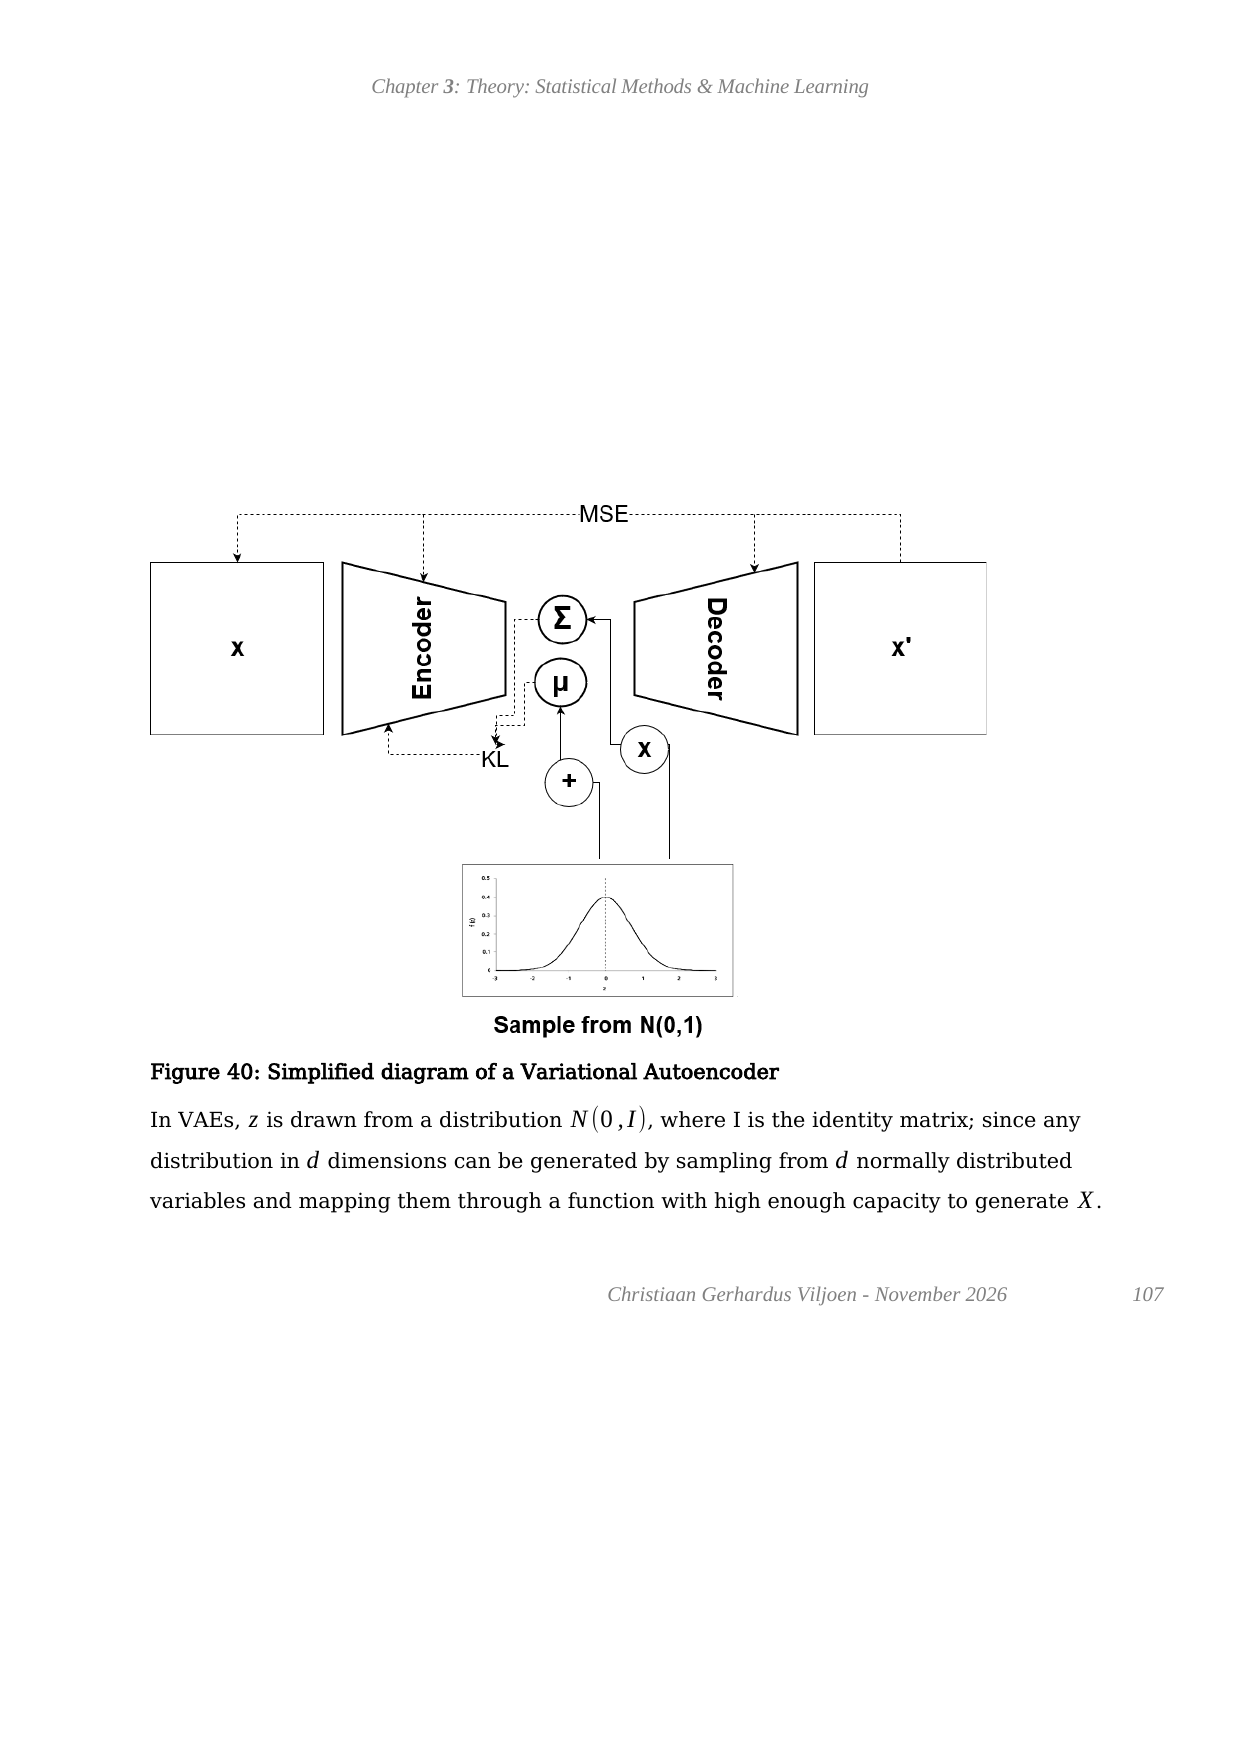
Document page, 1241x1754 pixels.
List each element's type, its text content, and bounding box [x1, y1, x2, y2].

text Figure 40: Simplified diagram of a Variational Autoencoder [150, 1058, 1165, 1083]
picture [150, 501, 987, 1038]
text In VAEs, is drawn from a distribution , where I is the identity matrix; since any distribution in dimensions can be generated by sampling from normally distributed variables and mapping them through a function with high enough capacity to generate . When is a set of neural networks then the initial (encoding) network will be involved in generating while the later (decoding) network will be concerned with mapping to . will be maximized by finding a computable formula for it, taking its gradient at each epoch and optimizing it using stochastic gradient descent . [150, 1104, 1165, 1214]
